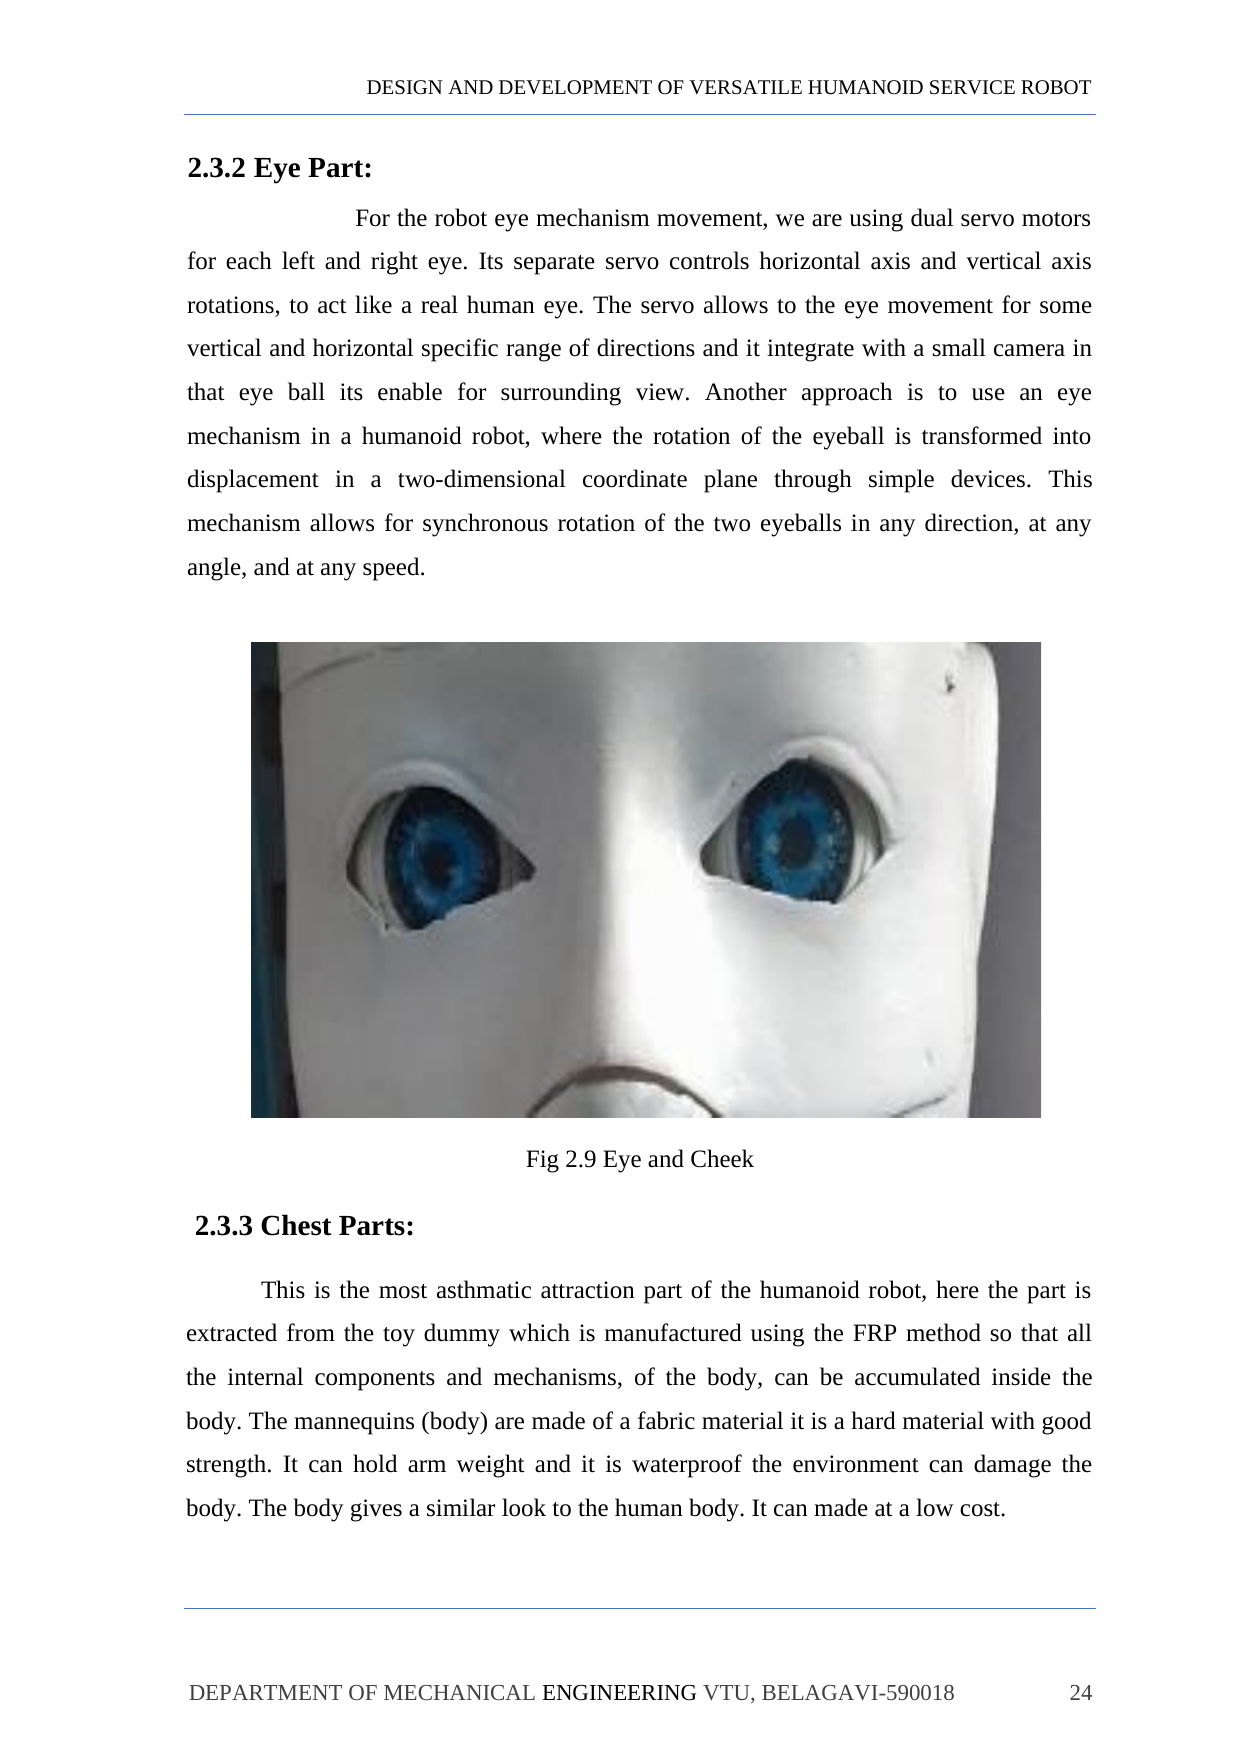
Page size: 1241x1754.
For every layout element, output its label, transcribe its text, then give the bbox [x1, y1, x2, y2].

text For the robot eye mechanism movement, we are using dual servo motors for each left and right eye. Its separate servo controls horizontal axis and vertical axis rotations, to act like a real human eye. The servo allows to the eye movement for some vertical and horizontal specific range of directions and it integrate with a small camera in that eye ball its enable for surrounding view. Another approach is to use an eye mechanism in a humanoid robot, where the rotation of the eyeball is transformed into displacement in a two-dimensional coordinate plane through simple devices. This mechanism allows for synchronous rotation of the two eyeballs in any direction, at any angle, and at any speed. [186, 203, 1093, 581]
text Fig 2.9 Eye and Cheek [218, 1144, 1062, 1173]
picture [251, 642, 1042, 1118]
text 2.3.3 Chest Parts: [187, 1208, 1093, 1242]
text This is the most asthmatic attraction part of the humanoid robot, here the part is extracted from the toy dummy which is manufactured using the FRP method so that all the internal components and mechanisms, of the body, can be accumulated inside the body. The mannequins (body) are made of a fabric material it is a hard material with good strength. It can hold arm weight and it is waterproof the environment can damage the body. The body gives a similar look to the human body. It can made at a low cost. [186, 1275, 1093, 1522]
text 2.3.2 Eye Part: [187, 150, 1093, 183]
